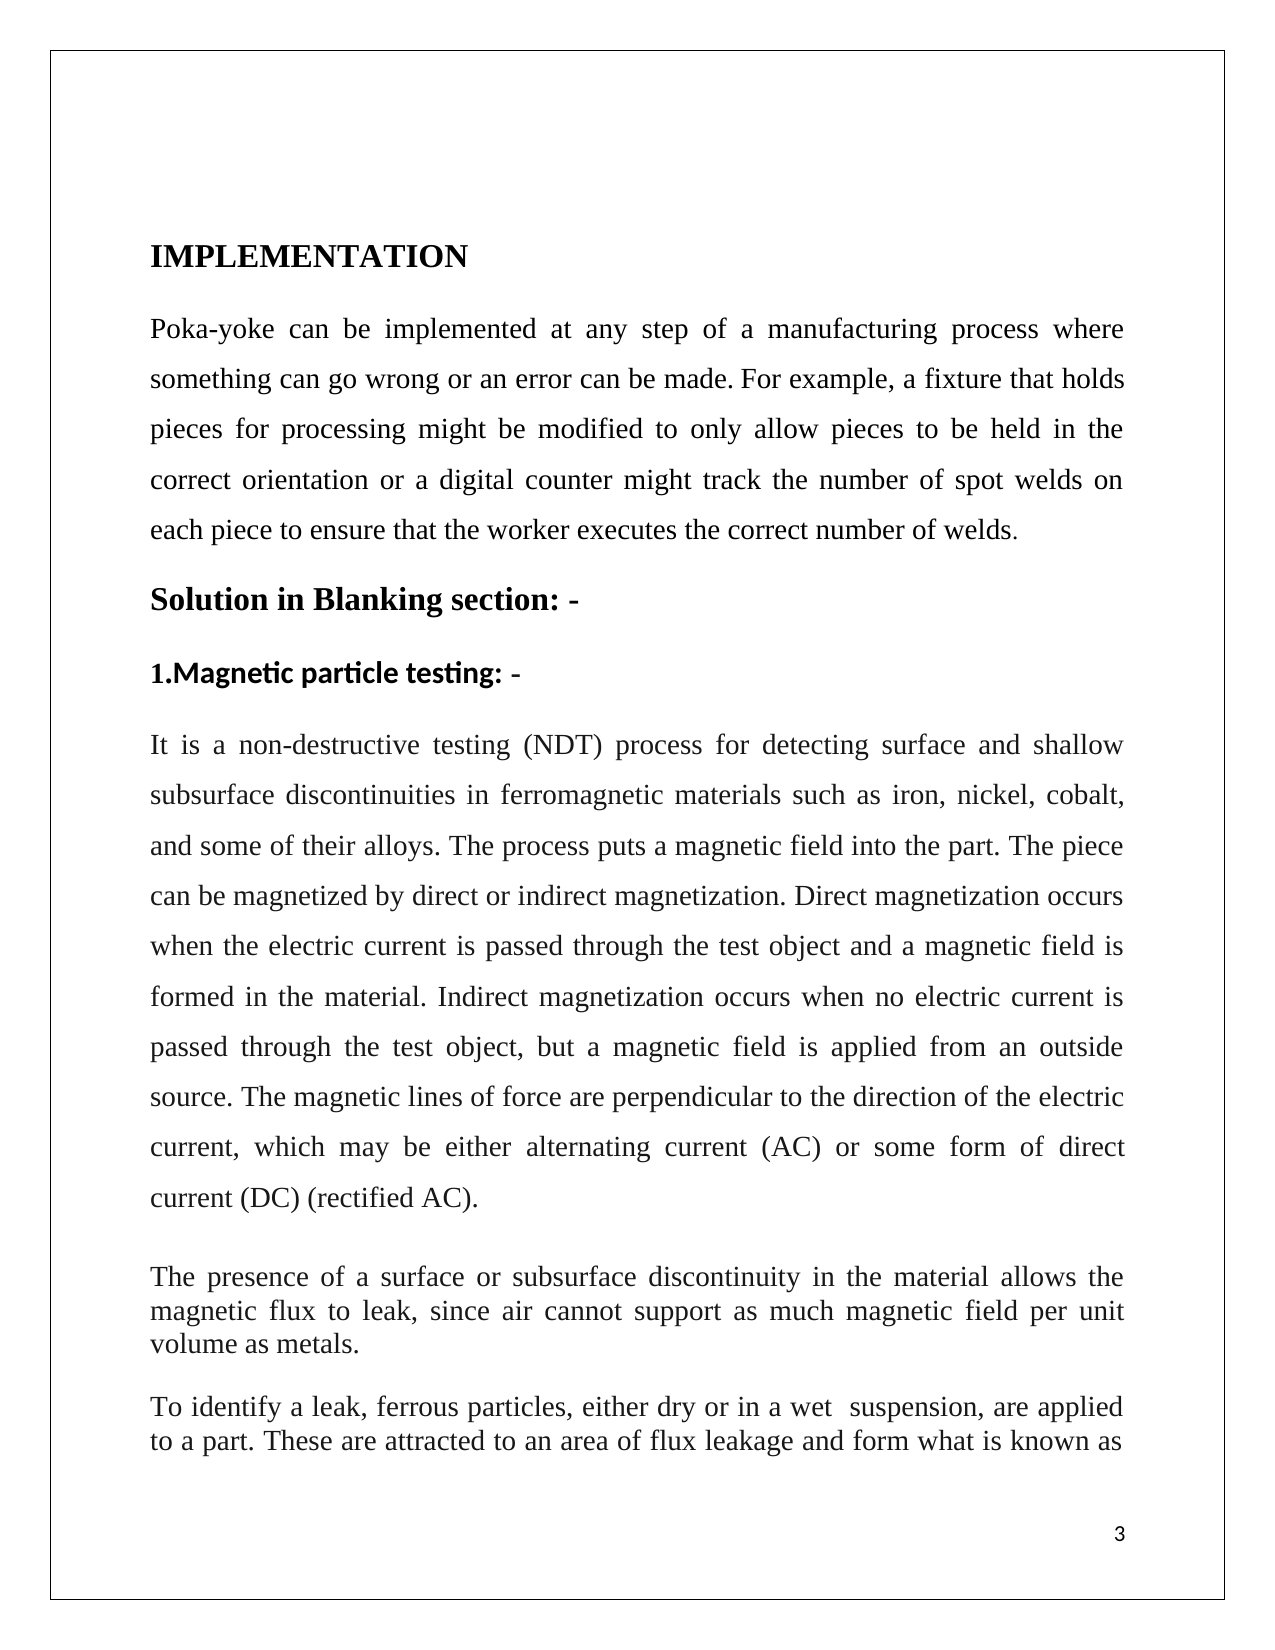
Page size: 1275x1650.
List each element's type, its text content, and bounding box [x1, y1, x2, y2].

text Solution in Blanking section: - [150, 579, 1125, 617]
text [150, 1389, 1125, 1456]
text Poka-yoke can be implemented at any step of a manufacturing process where something can go wrong or an error can be made. For example, a fixture that holds pieces for processing might be modified to only allow pieces to be held in the correct orientation or a digital counter might track the number of spot welds on each piece to ensure that the worker executes the correct number of welds. [150, 311, 1125, 546]
text IMPLEMENTATION [150, 237, 1125, 275]
text It is a non-destructive testing (NDT) process for detecting surface and shallow subsurface discontinuities in ferromagnetic materials such as iron, nickel, cobalt, and some of their alloys. The process puts a magnetic field into the part. The piece can be magnetized by direct or indirect magnetization. Direct magnetization occurs when the electric current is passed through the test object and a magnetic field is formed in the material. Indirect magnetization occurs when no electric current is passed through the test object, but a magnetic field is applied from an outside source. The magnetic lines of force are perpendicular to the direction of the electric current, which may be either alternating current (AC) or some form of direct current (DC) (rectified AC). [150, 727, 1125, 1213]
text 1.Magnetic particle testing: - [150, 653, 1125, 691]
text The presence of a surface or subsurface discontinuity in the material allows the magnetic flux to leak, since air cannot support as much magnetic field per unit volume as metals. [150, 1259, 1125, 1360]
